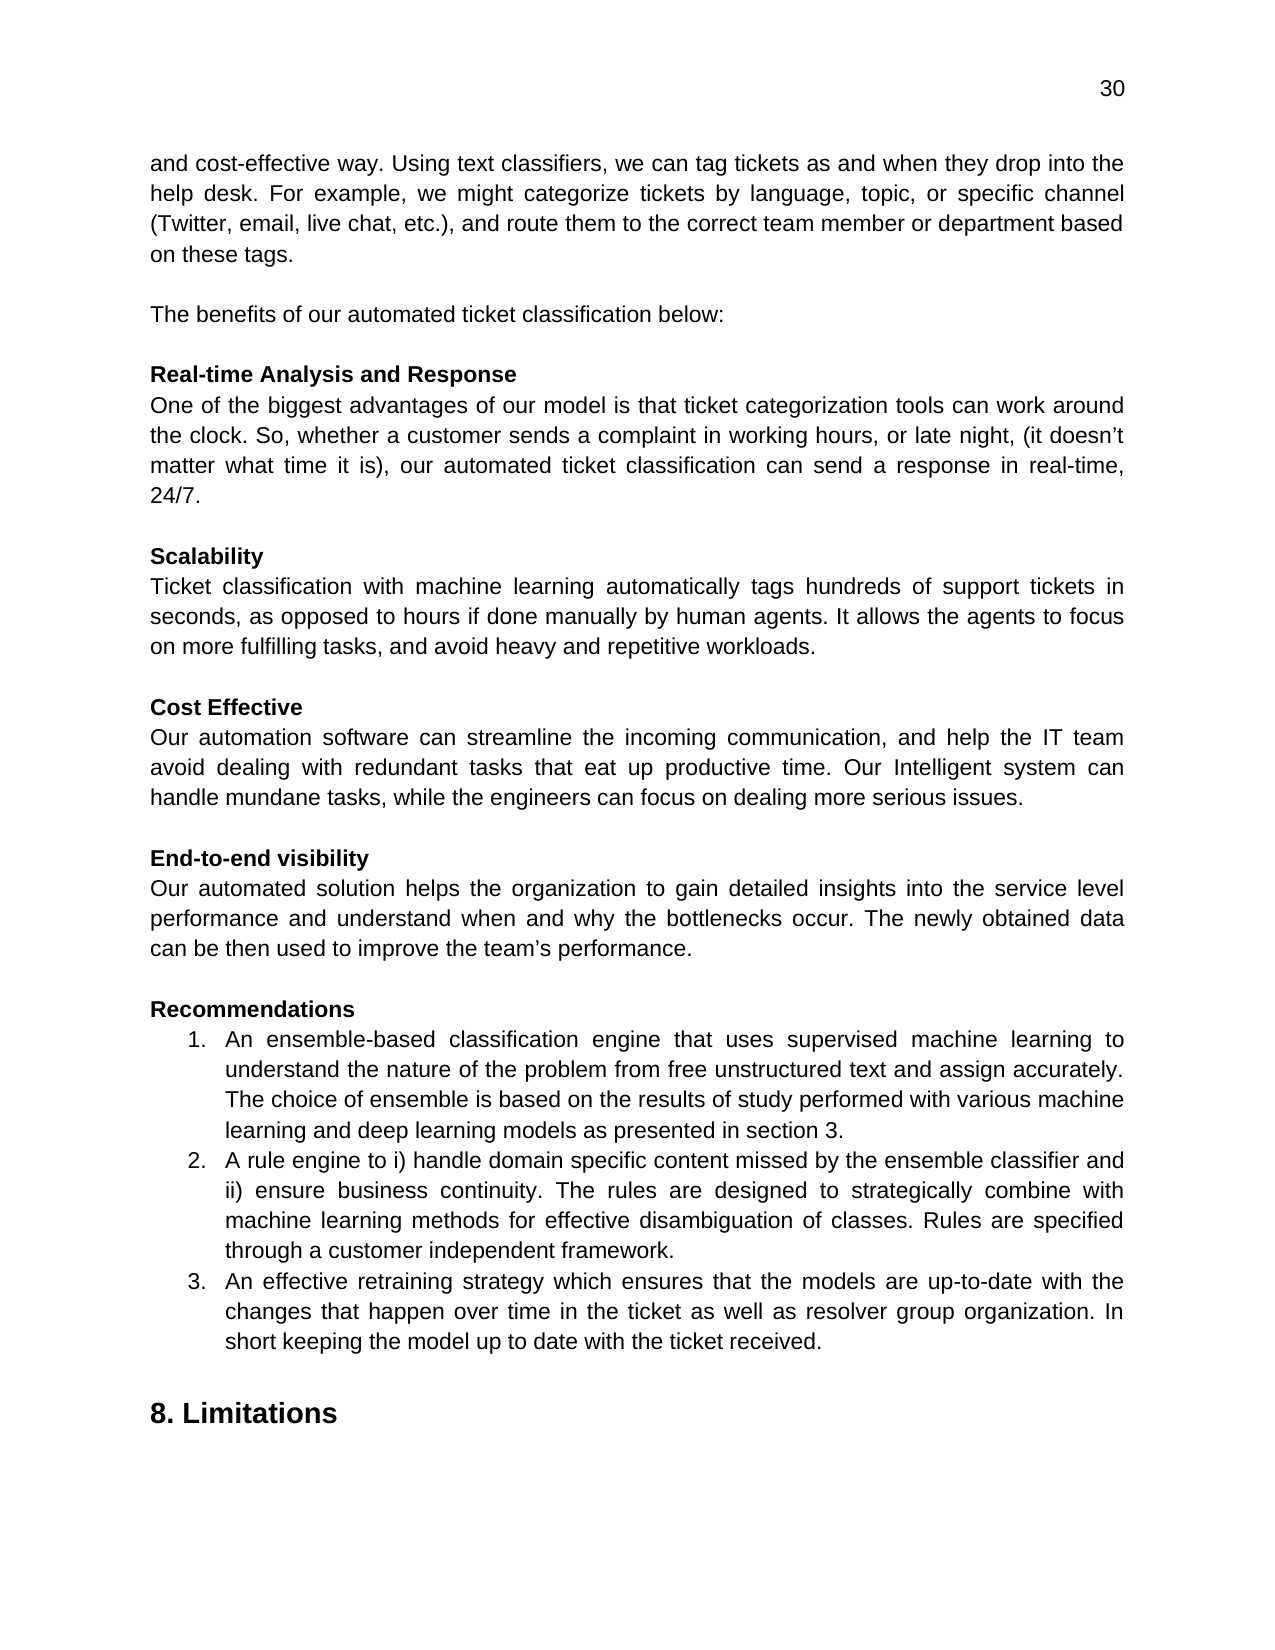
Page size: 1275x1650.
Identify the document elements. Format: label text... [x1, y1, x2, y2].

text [150, 150, 1125, 267]
list An effective retraining strategy which ensures that the models are up-to-date with the changes that happen over time in the ticket as well as resolver group organization. In short keeping the model up to date with the ticket received. [187, 1268, 1125, 1354]
list An ensemble-based classification engine that uses supervised machine learning to understand the nature of the problem from free unstructured text and assign accurately. The choice of ensemble is based on the results of study performed with various machine learning and deep learning models as presented in section 3. [187, 1026, 1125, 1143]
text The benefits of our automated ticket classification below: [150, 301, 1125, 327]
text Ticket classification with machine learning automatically tags hundreds of support tickets in seconds, as opposed to hours if done manually by human agents. It allows the agents to focus on more fulfilling tasks, and avoid heavy and repetitive workloads. [150, 573, 1125, 660]
text Real-time Analysis and Response [150, 361, 1125, 388]
list A rule engine to i) handle domain specific content missed by the ensemble classifier and ii) ensure business continuity. The rules are designed to strategically combine with machine learning methods for effective disambiguation of classes. Rules are specified through a customer independent framework. [187, 1147, 1125, 1264]
text Scalability [150, 543, 1125, 569]
text Cost Effective [150, 694, 1125, 720]
text Our automation software can streamline the incoming communication, and help the IT team avoid dealing with redundant tasks that eat up productive time. Our Intelligent system can handle mundane tasks, while the engineers can focus on dealing more serious issues. [150, 724, 1125, 811]
text One of the biggest advantages of our model is that ticket categorization tools can work around the clock. So, whether a customer sends a complaint in working hours, or late night, (it doesn’t matter what time it is), our automated ticket classification can send a response in real-time, 24/7. [150, 392, 1125, 509]
text End-to-end visibility [150, 845, 1125, 871]
subtitle 8. Limitations [150, 1396, 1125, 1429]
text Recommendations [150, 996, 1125, 1022]
text Our automated solution helps the organization to gain detailed insights into the service level performance and understand when and why the bottlenecks occur. The newly obtained data can be then used to improve the team’s performance. [150, 875, 1125, 962]
